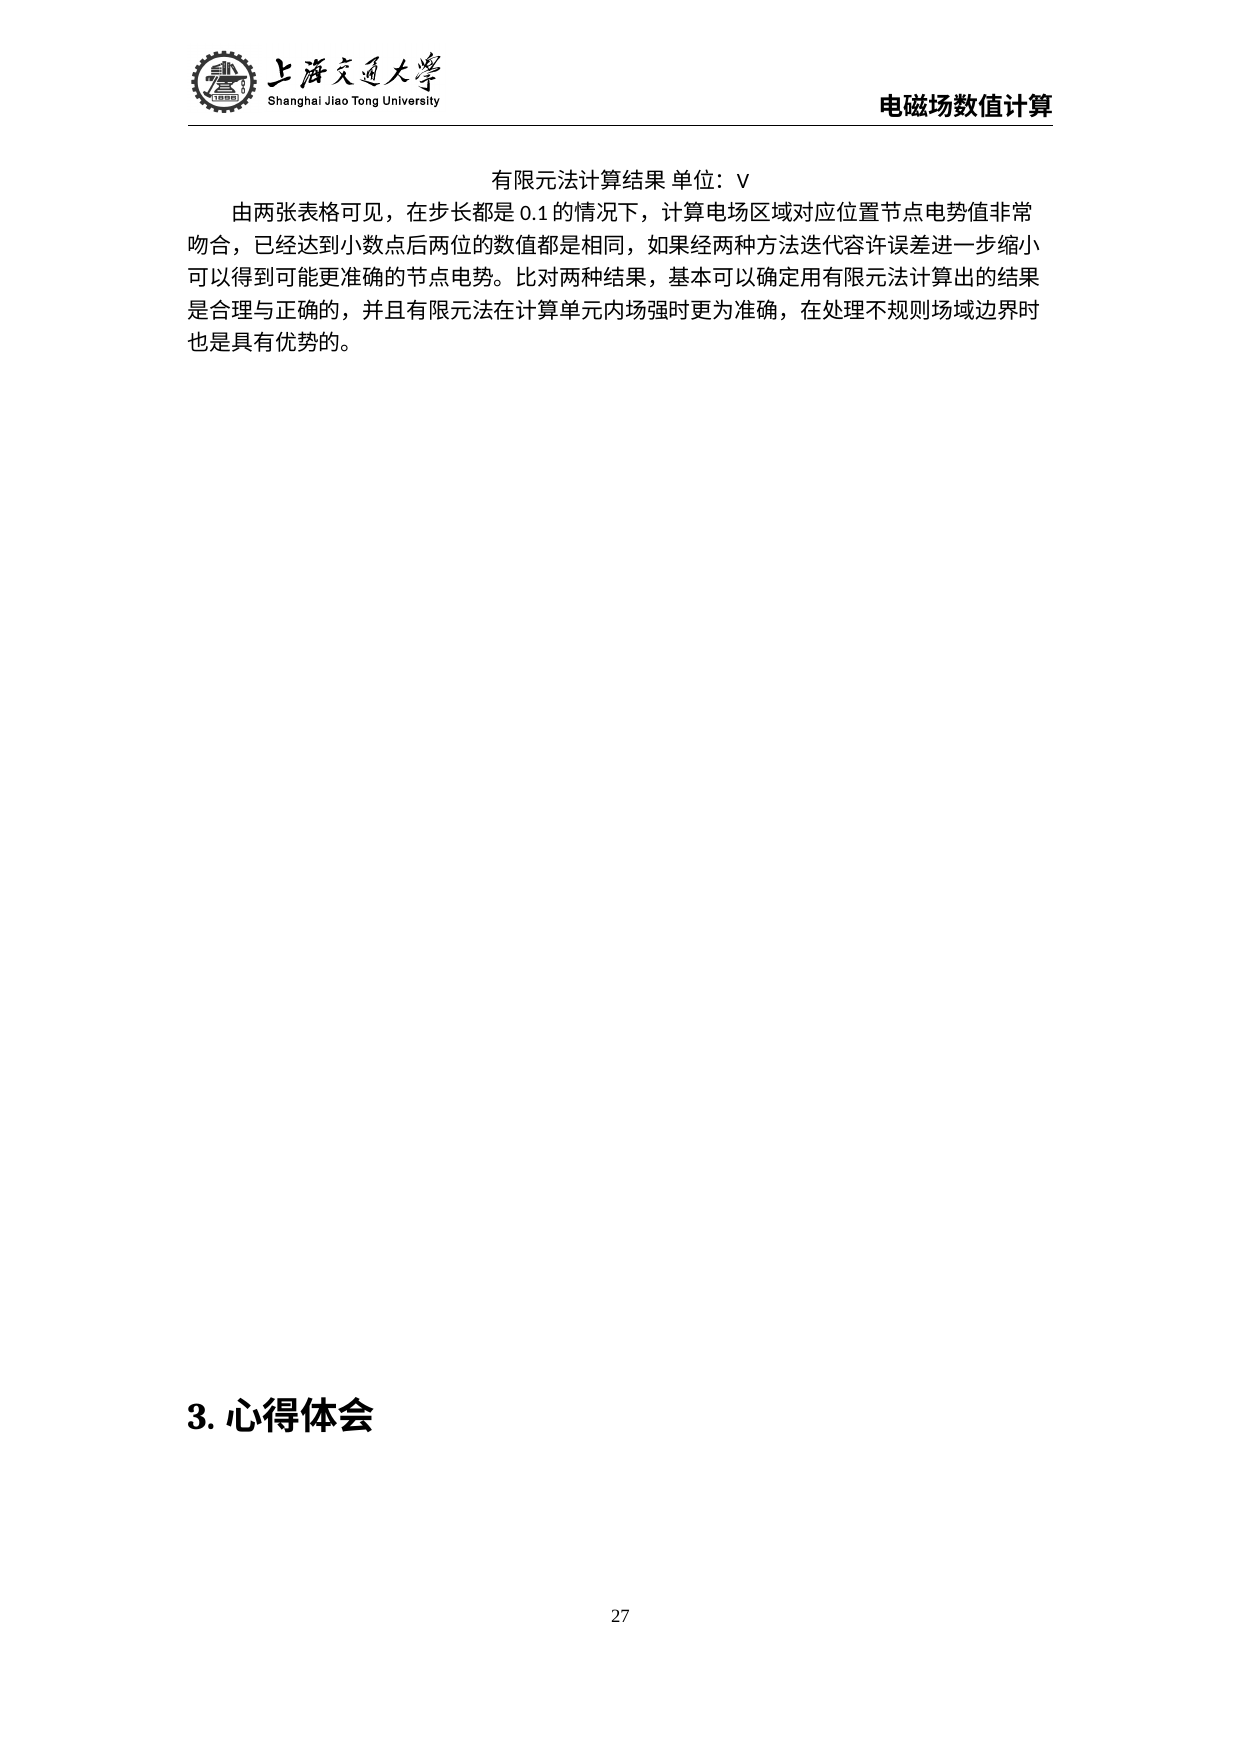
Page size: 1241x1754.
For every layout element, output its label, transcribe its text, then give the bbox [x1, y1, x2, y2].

text 有限元法计算结果 单位：V [187, 162, 1053, 195]
subtitle 心得体会 [187, 1382, 1053, 1447]
text 由两张表格可见，在步长都是0.1的情况下，计算电场区域对应位置节点电势值非常吻合，已经达到小数点后两位的数值都是相同，如果经两种方法迭代容许误差进一步缩小可以得到可能更准确的节点电势。比对两种结果，基本可以确定用有限元法计算出的结果是合理与正确的，并且有限元法在计算单元内场强时更为准确，在处理不规则场域边界时也是具有优势的。 [187, 195, 1053, 357]
